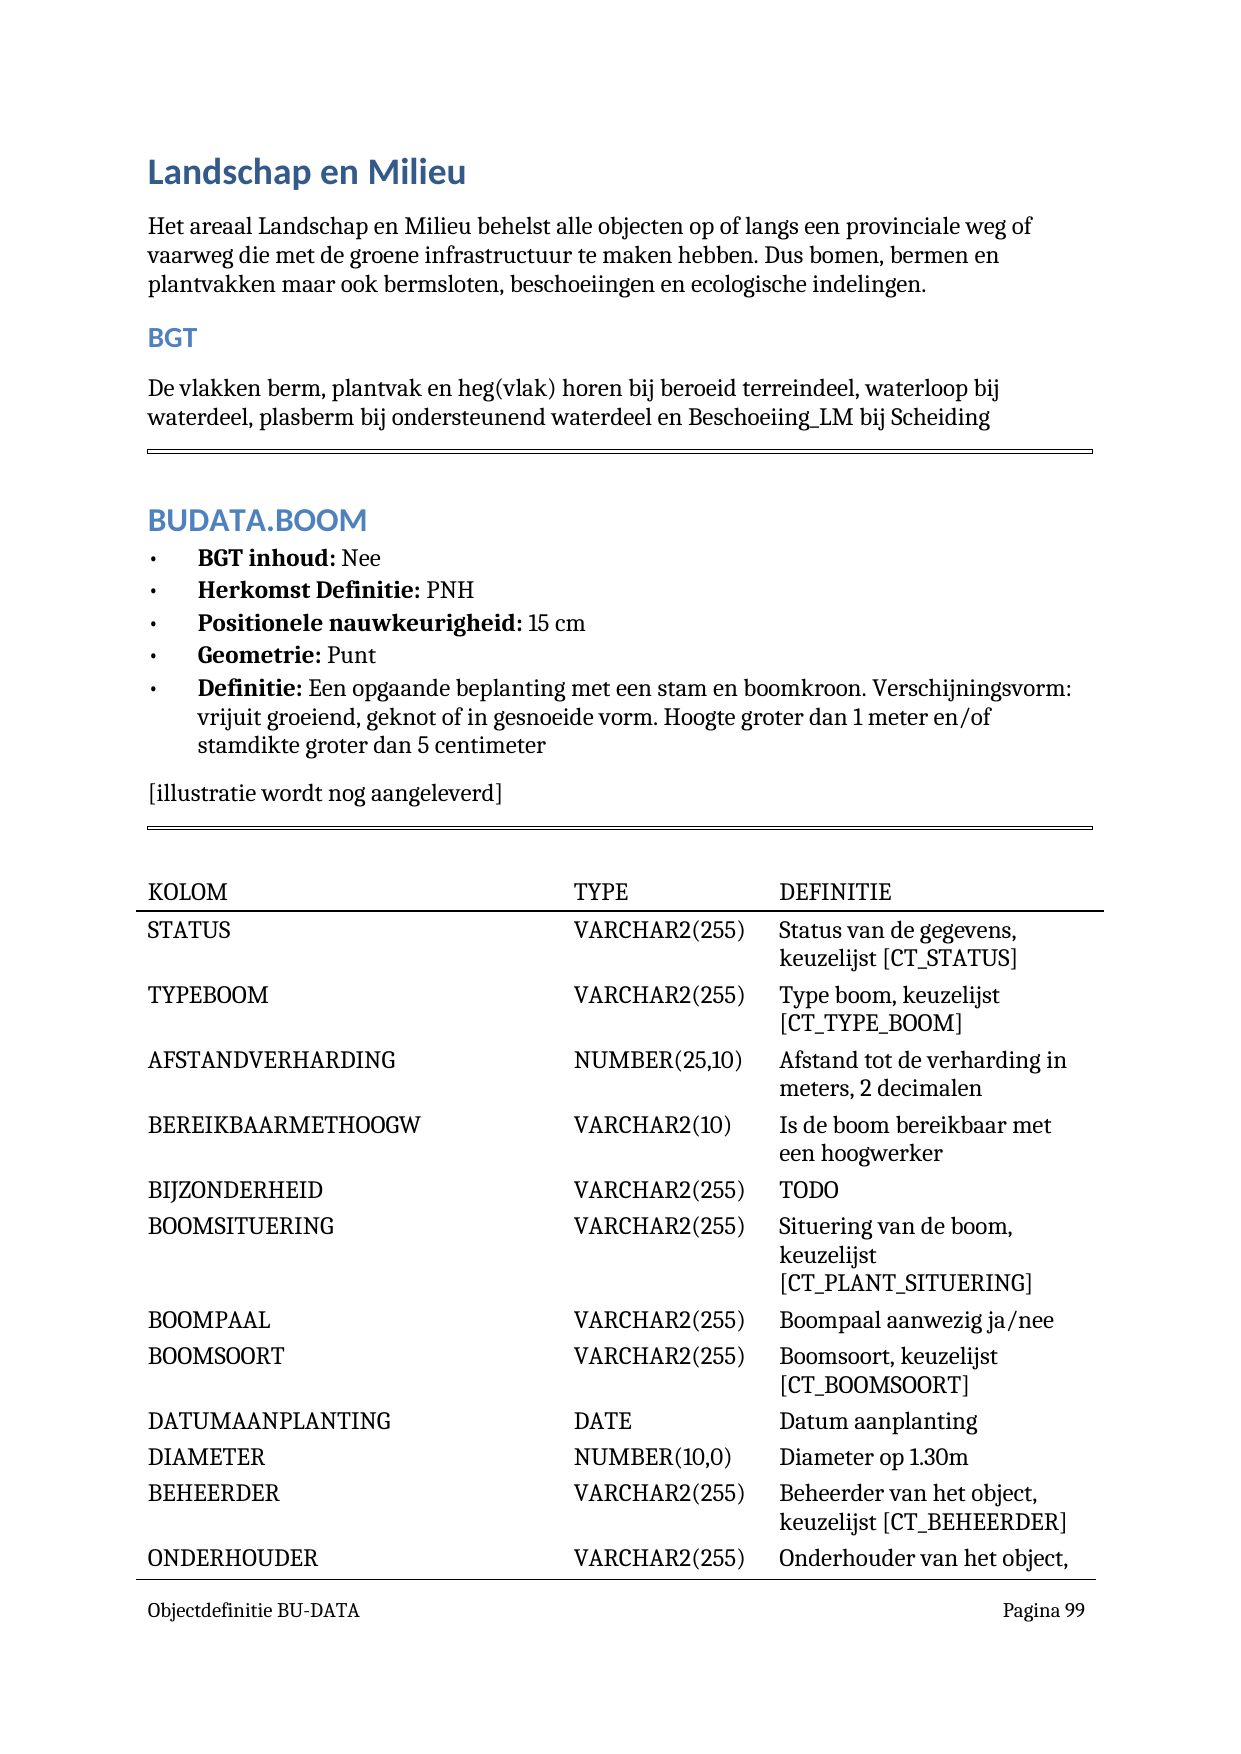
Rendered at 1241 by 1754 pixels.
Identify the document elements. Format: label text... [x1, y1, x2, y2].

text De vlakken berm, plantvak en heg(vlak) horen bij beroeid terreindeel, waterloop bij waterdeel, plasberm bij ondersteunend waterdeel en Beschoeiing_LM bij Scheiding [148, 374, 1093, 431]
subtitle BUDATA.BOOM [148, 499, 1093, 540]
list Definitie: Een opgaande beplanting met een stam en boomkroon. Verschijningsvorm: vrijuit groeiend, geknot of in gesnoeide vorm. Hoogte groter dan 1 meter en/of stamdikte groter dan 5 centimeter [148, 674, 1093, 760]
list Herkomst Definitie: PNH [148, 576, 1093, 605]
list BGT inhoud: Nee [148, 544, 1093, 573]
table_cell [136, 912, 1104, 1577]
text [illustratie wordt nog aangeleverd] [148, 779, 1093, 808]
list Geometrie: Punt [148, 641, 1093, 670]
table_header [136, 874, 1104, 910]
subtitle Landschap en Milieu [148, 148, 1093, 193]
subtitle BGT [148, 319, 1093, 355]
list Positionele nauwkeurigheid: 15 cm [148, 609, 1093, 638]
text Het areaal Landschap en Milieu behelst alle objecten op of langs een provinciale weg of vaarweg die met de groene infrastructuur te maken hebben. Dus bomen, bermen en plantvakken maar ook bermsloten, beschoeiingen en ecologische indelingen. [148, 212, 1093, 298]
